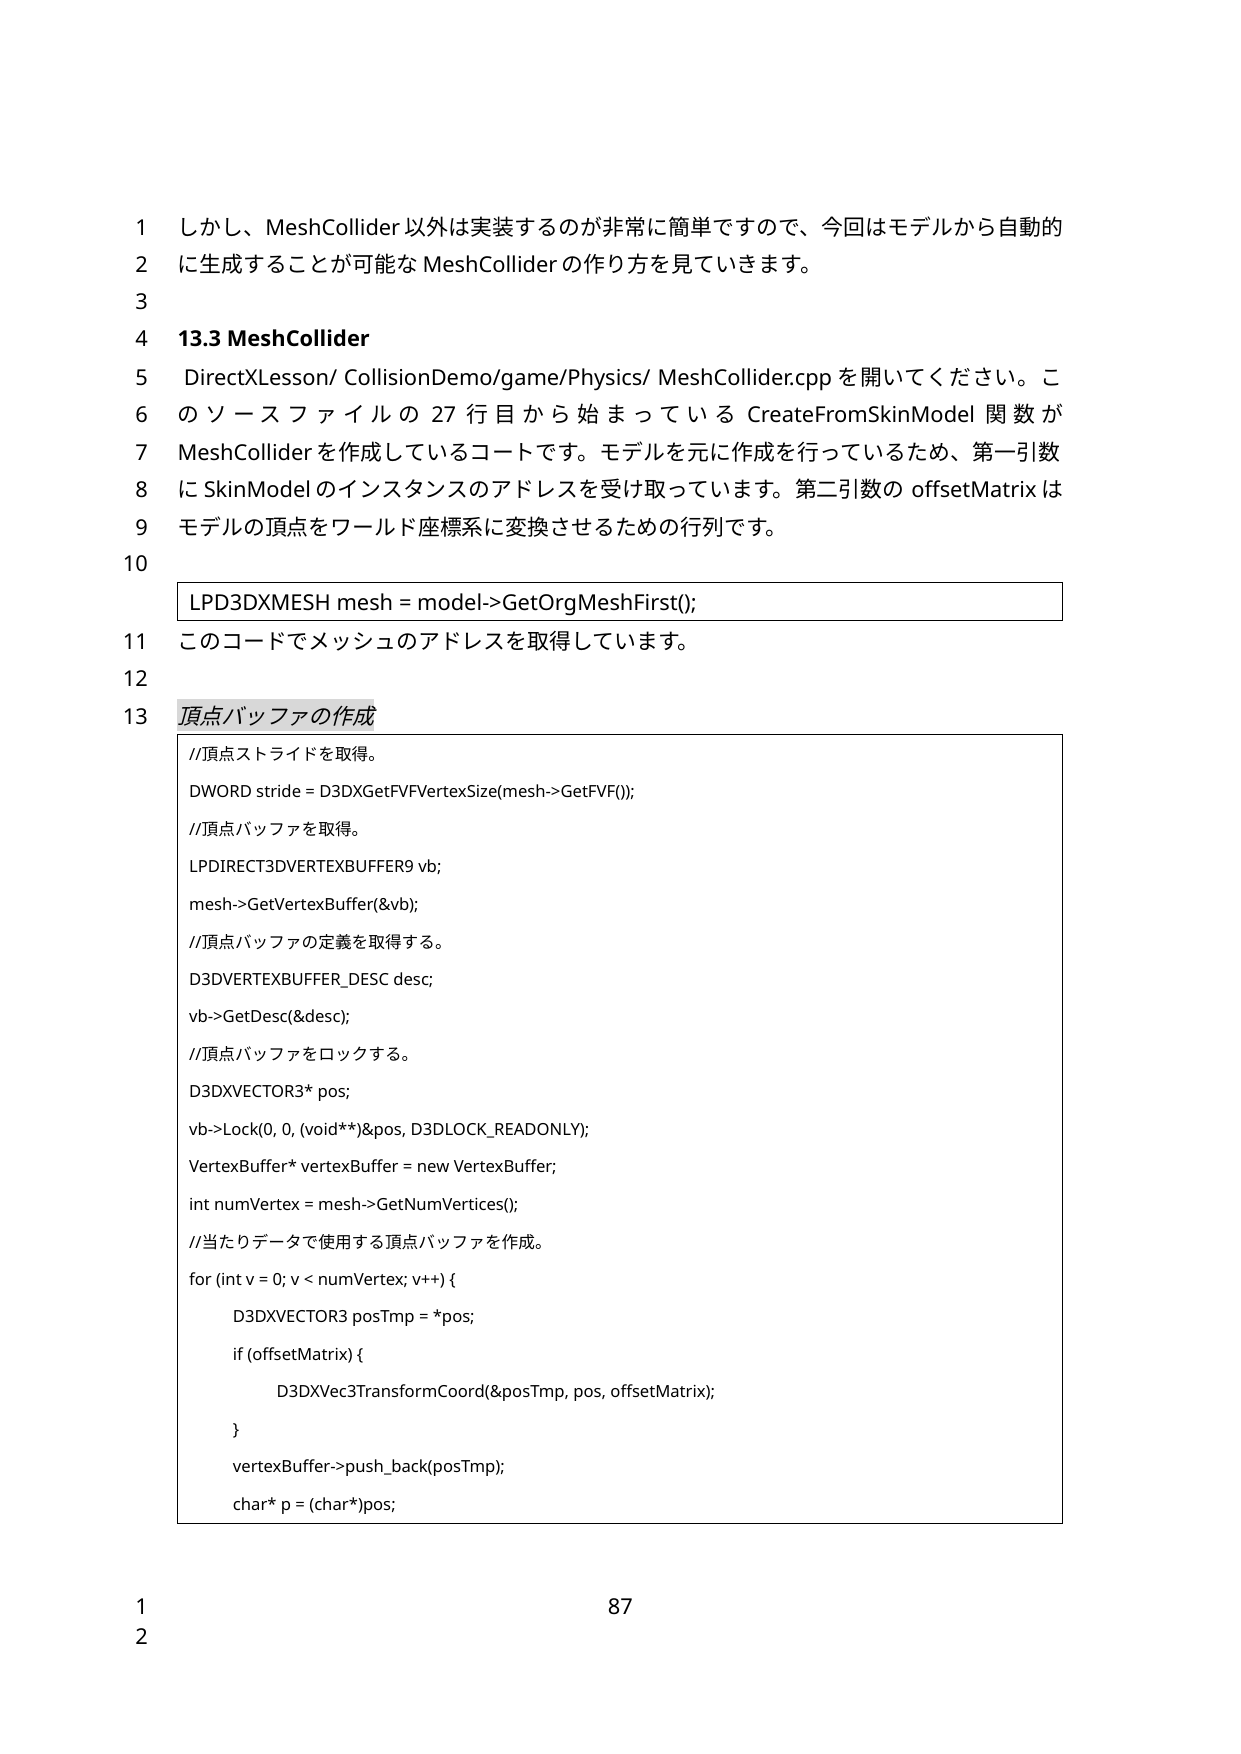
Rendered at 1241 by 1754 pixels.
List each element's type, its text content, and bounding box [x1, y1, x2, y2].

text このコードでメッシュのアドレスを取得しています。 [177, 621, 1063, 659]
table_header LPD3DXMESH mesh = model->GetOrgMeshFirst(); [178, 583, 1062, 620]
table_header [178, 735, 1062, 1522]
text 13.3 MeshCollider [177, 319, 1063, 357]
text しかし、MeshCollider以外は実装するのが非常に簡単ですので、今回はモデルから自動的に生成することが可能なMeshColliderの作り方を見ていきます。 [177, 207, 1063, 282]
text 頂点バッファの作成 [177, 696, 1063, 734]
text DirectXLesson/ CollisionDemo/game/Physics/ MeshCollider.cppを開いてください。このソースファイルの27行目から始まっているCreateFromSkinModel関数がMeshColliderを作成しているコートです。モデルを元に作成を行っているため、第一引数にSkinModelのインスタンスのアドレスを受け取っています。第二引数のoffsetMatrixはモデルの頂点をワールド座標系に変換させるための行列です。 [177, 357, 1063, 544]
